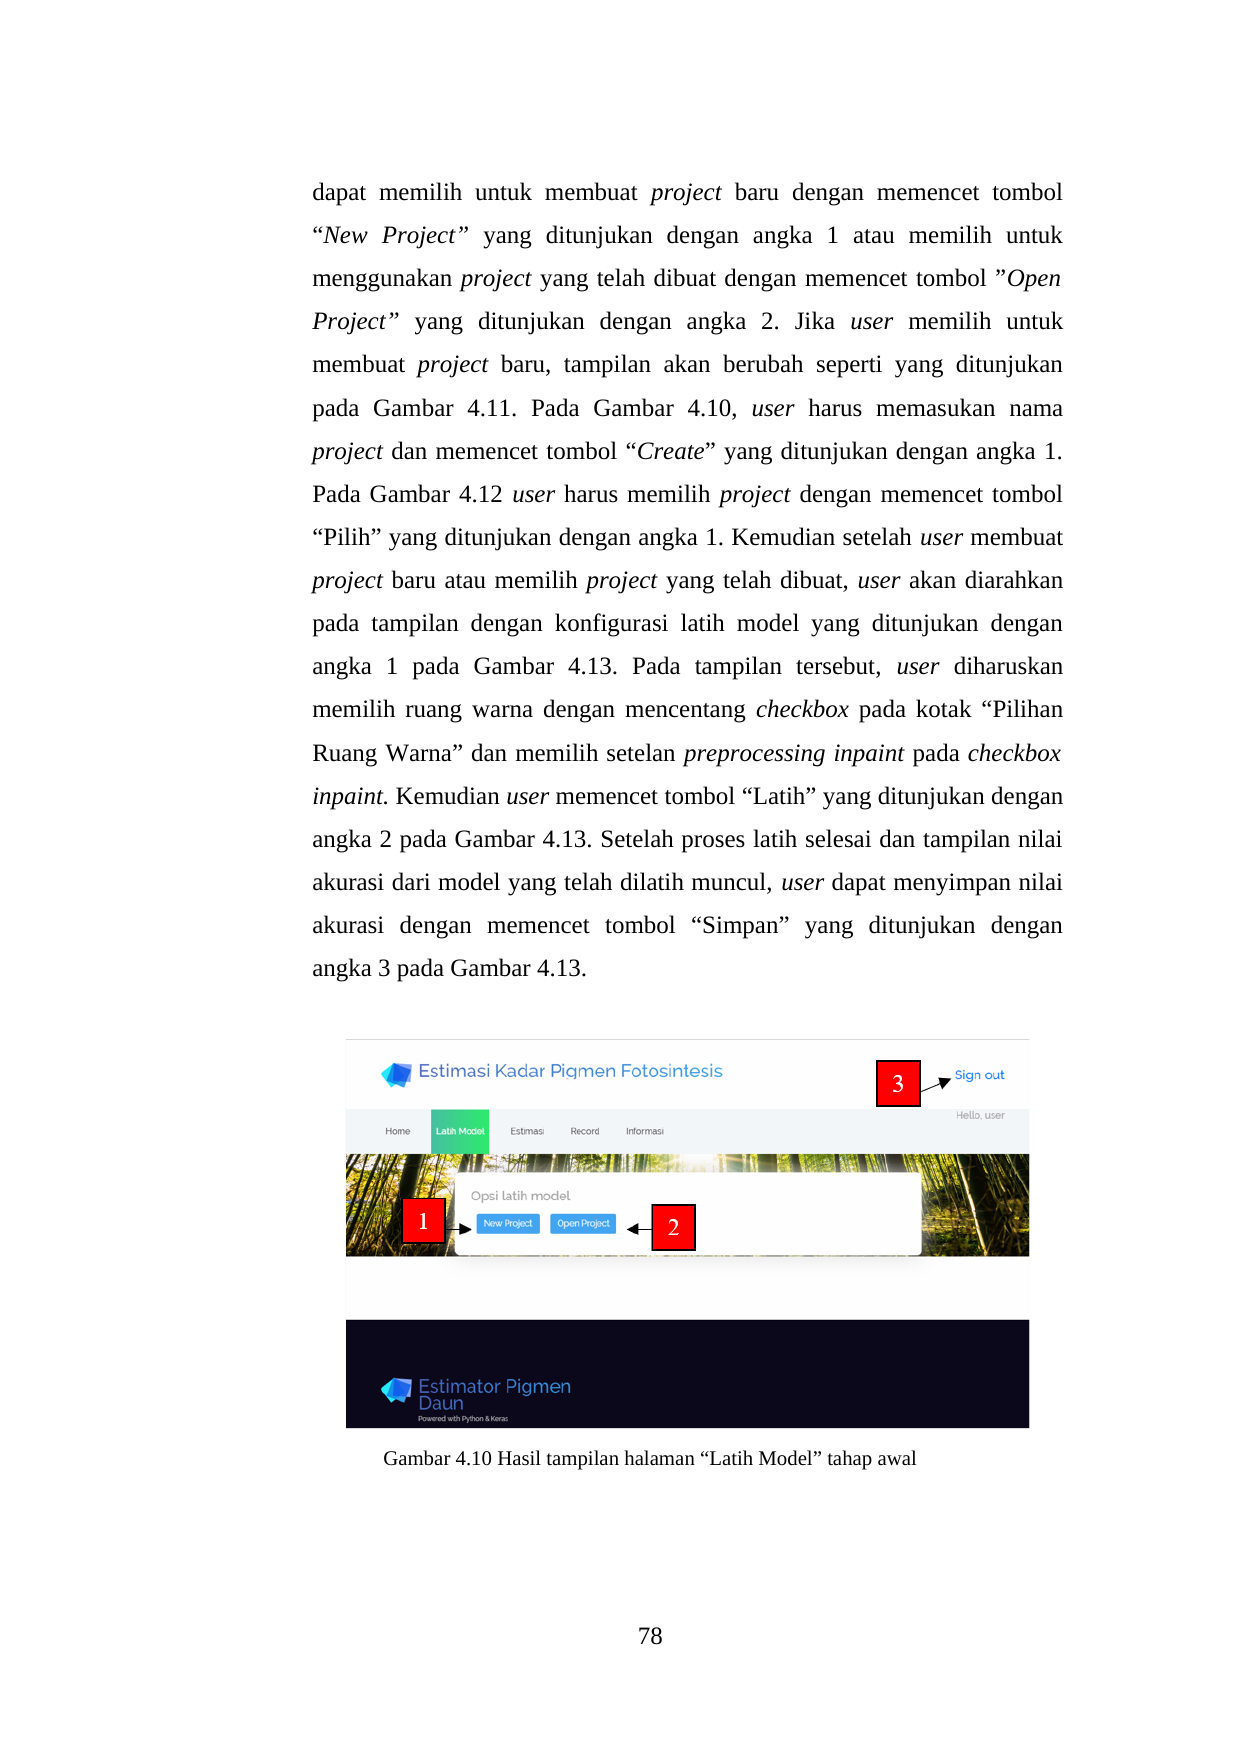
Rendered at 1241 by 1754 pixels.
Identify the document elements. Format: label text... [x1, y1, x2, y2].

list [312, 177, 1063, 982]
text Gambar 4.10 Hasil tampilan halaman “Latih Model” tahap awal [237, 1446, 1063, 1469]
picture [345, 1039, 1030, 1429]
